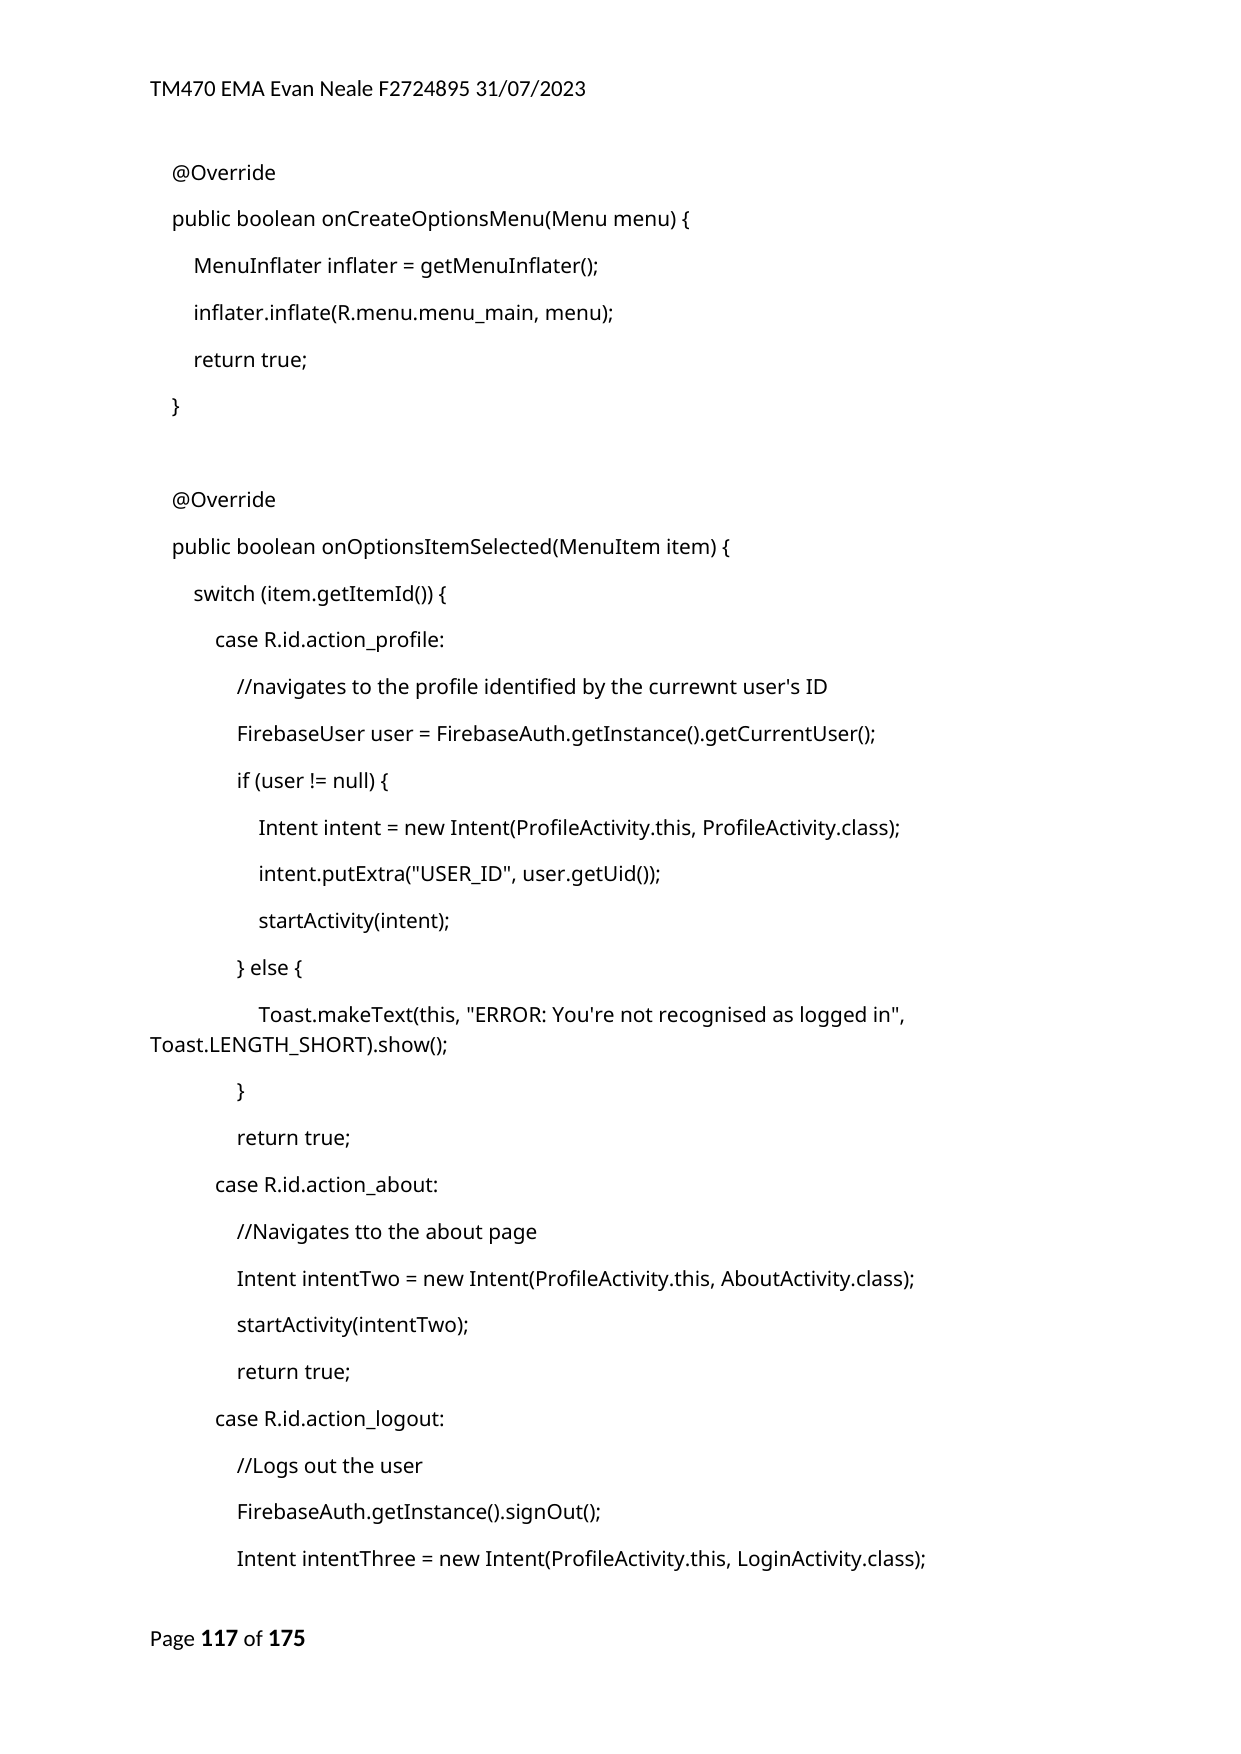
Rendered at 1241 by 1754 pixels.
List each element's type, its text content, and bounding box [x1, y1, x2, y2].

text case R.id.action_logout: [150, 1404, 1090, 1432]
text Intent intentThree = new Intent(ProfileActivity.this, LoginActivity.class); [150, 1544, 1090, 1573]
text //Logs out the user [150, 1451, 1090, 1479]
text Intent intent = new Intent(ProfileActivity.this, ProfileActivity.class); [150, 813, 1090, 841]
text case R.id.action_profile: [150, 626, 1090, 654]
text return true; [150, 345, 1090, 373]
text return true; [150, 1123, 1090, 1152]
text //navigates to the profile identified by the currewnt user's ID [150, 672, 1090, 701]
text public boolean onCreateOptionsMenu(Menu menu) { [150, 204, 1090, 233]
text FirebaseAuth.getInstance().signOut(); [150, 1497, 1090, 1526]
text MenuInflater inflater = getMenuInflater(); [150, 251, 1090, 280]
text } [150, 392, 1090, 420]
text case R.id.action_about: [150, 1170, 1090, 1198]
text return true; [150, 1357, 1090, 1386]
text Intent intentTwo = new Intent(ProfileActivity.this, AboutActivity.class); [150, 1264, 1090, 1292]
text inflater.inflate(R.menu.menu_main, menu); [150, 298, 1090, 327]
text startActivity(intentTwo); [150, 1310, 1090, 1339]
text @Override [150, 158, 1090, 186]
text } [150, 1077, 1090, 1105]
text //Navigates tto the about page [150, 1217, 1090, 1245]
text @Override [150, 485, 1090, 514]
text Toast.makeText(this, "ERROR: You're not recognised as logged in", Toast.LENGTH_SHORT).show(); [150, 1000, 1090, 1058]
text } else { [150, 953, 1090, 981]
text startActivity(intent); [150, 906, 1090, 934]
text FirebaseUser user = FirebaseAuth.getInstance().getCurrentUser(); [150, 719, 1090, 747]
text public boolean onOptionsItemSelected(MenuItem item) { [150, 532, 1090, 560]
text if (user != null) { [150, 766, 1090, 794]
text switch (item.getItemId()) { [150, 579, 1090, 607]
text intent.putExtra("USER_ID", user.getUid()); [150, 859, 1090, 888]
